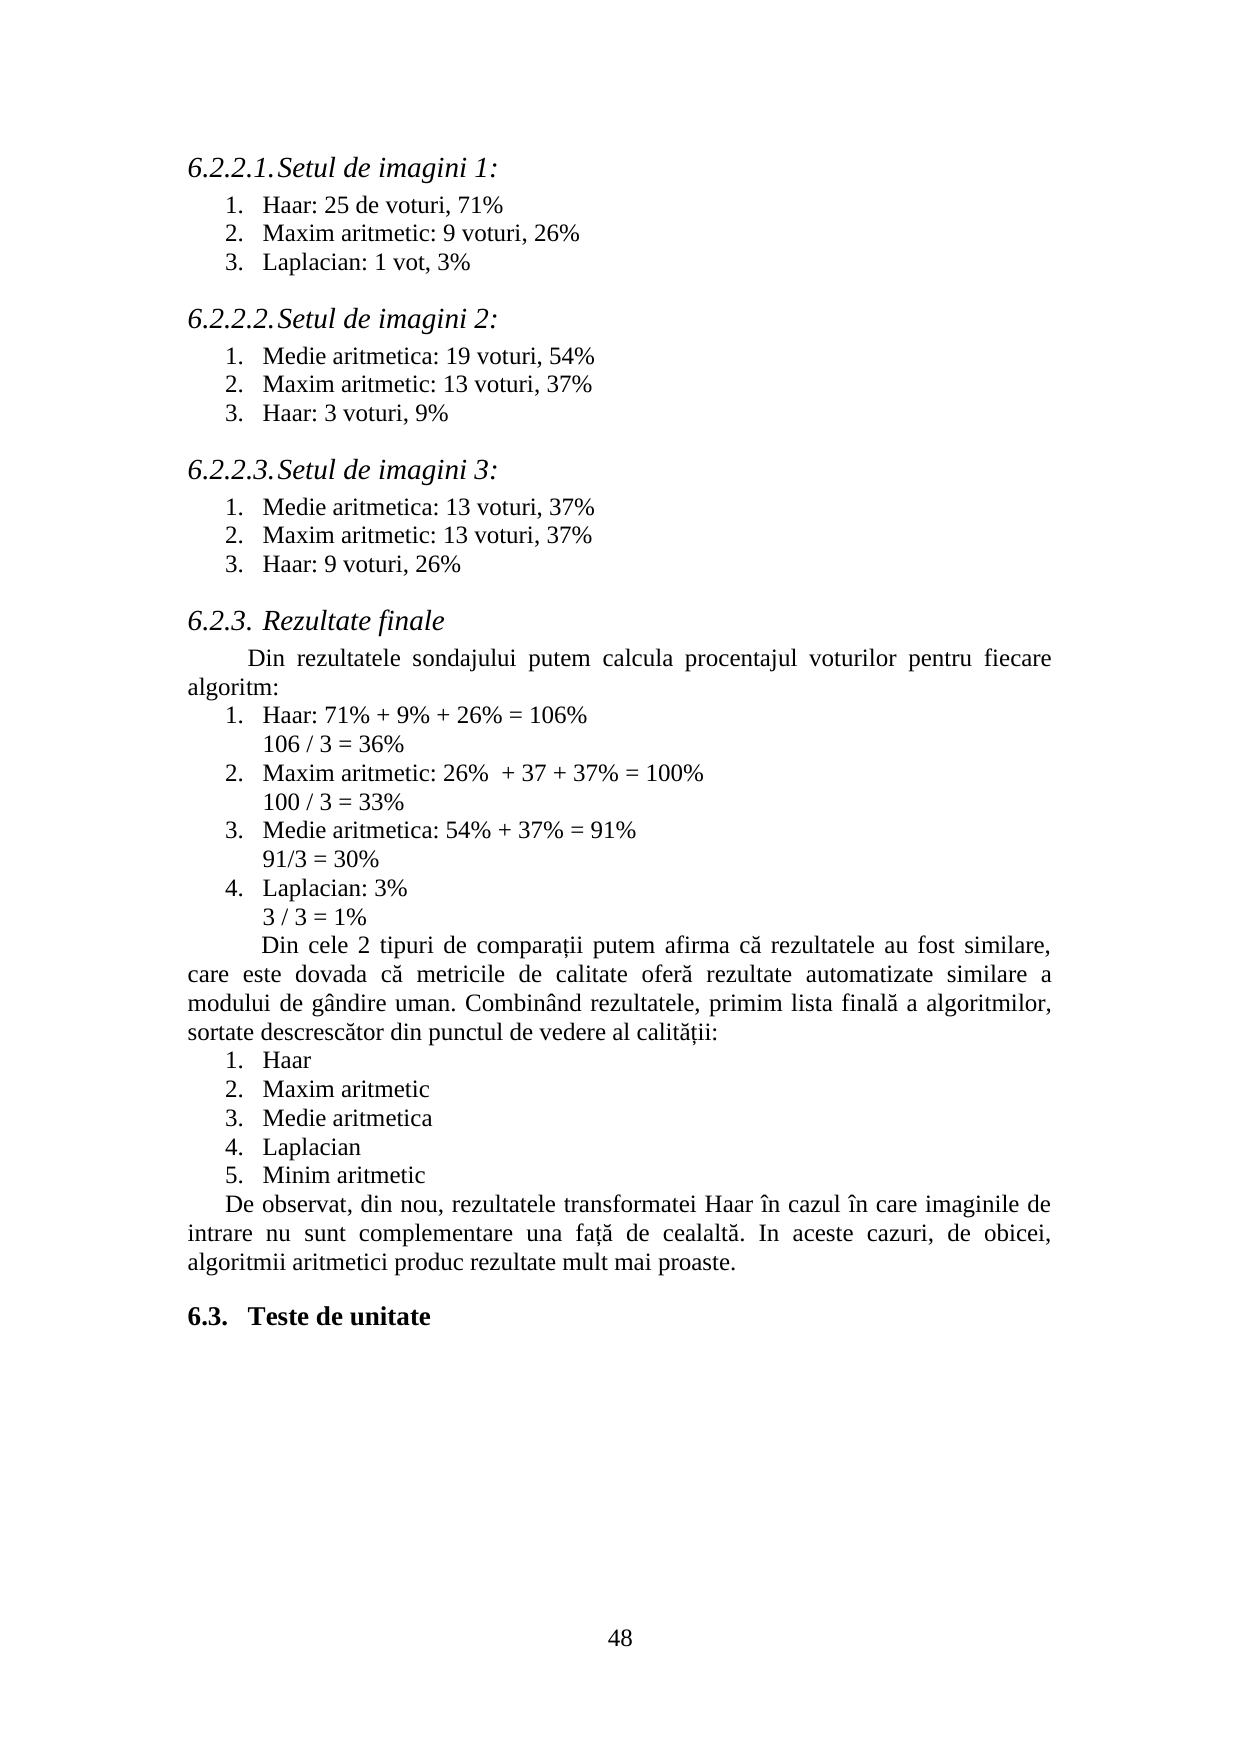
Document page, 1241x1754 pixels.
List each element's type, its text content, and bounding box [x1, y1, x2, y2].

list Maxim aritmetic: 13 voturi, 37% [225, 521, 1053, 549]
list Haar: 3 voturi, 9% [225, 398, 1053, 427]
list Haar: 71% + 9% + 26% = 106% [225, 700, 1053, 729]
list Maxim aritmetic: 13 voturi, 37% [225, 369, 1053, 398]
list Haar: 9 voturi, 26% [225, 549, 1053, 578]
subtitle Setul de imagini 1: [187, 150, 1053, 183]
text Din rezultatele sondajului putem calcula procentajul voturilor pentru fiecare algoritm: [187, 643, 1053, 700]
subtitle Setul de imagini 2: [187, 301, 1053, 334]
list Minim aritmetic [225, 1160, 1053, 1189]
list Laplacian: 3% [225, 873, 1053, 902]
list Laplacian [225, 1132, 1053, 1160]
text De observat, din nou, rezultatele transformatei Haar în cazul în care imaginile de intrare nu sunt complementare una față de cealaltă. In aceste cazuri, de obicei, algoritmii aritmetici produc rezultate mult mai proaste. [187, 1189, 1053, 1275]
list Maxim aritmetic [225, 1074, 1053, 1103]
list 91/3 = 30% [262, 844, 1053, 873]
list Laplacian: 1 vot, 3% [225, 247, 1053, 276]
subtitle Teste de unitate [187, 1300, 1053, 1332]
list Medie aritmetica [225, 1103, 1053, 1132]
list Maxim aritmetic: 9 voturi, 26% [225, 218, 1053, 247]
list 106 / 3 = 36% [262, 729, 1053, 758]
list 3 / 3 = 1% [262, 902, 1053, 930]
list Maxim aritmetic: 26% + 37 + 37% = 100% [225, 758, 1053, 787]
list Medie aritmetica: 54% + 37% = 91% [225, 815, 1053, 844]
subtitle Setul de imagini 3: [187, 452, 1053, 486]
list 100 / 3 = 33% [262, 787, 1053, 815]
list Haar [225, 1045, 1053, 1074]
list Haar: 25 de voturi, 71% [225, 190, 1053, 218]
list Medie aritmetica: 13 voturi, 37% [225, 492, 1053, 521]
subtitle Rezultate finale [187, 603, 1053, 637]
list Medie aritmetica: 19 voturi, 54% [225, 341, 1053, 369]
text Din cele 2 tipuri de comparații putem afirma că rezultatele au fost similare, care este dovada că metricile de calitate oferă rezultate automatizate similare a modului de gândire uman. Combinând rezultatele, primim lista finală a algoritmilor, sortate descrescător din punctul de vedere al calității: [187, 930, 1053, 1045]
